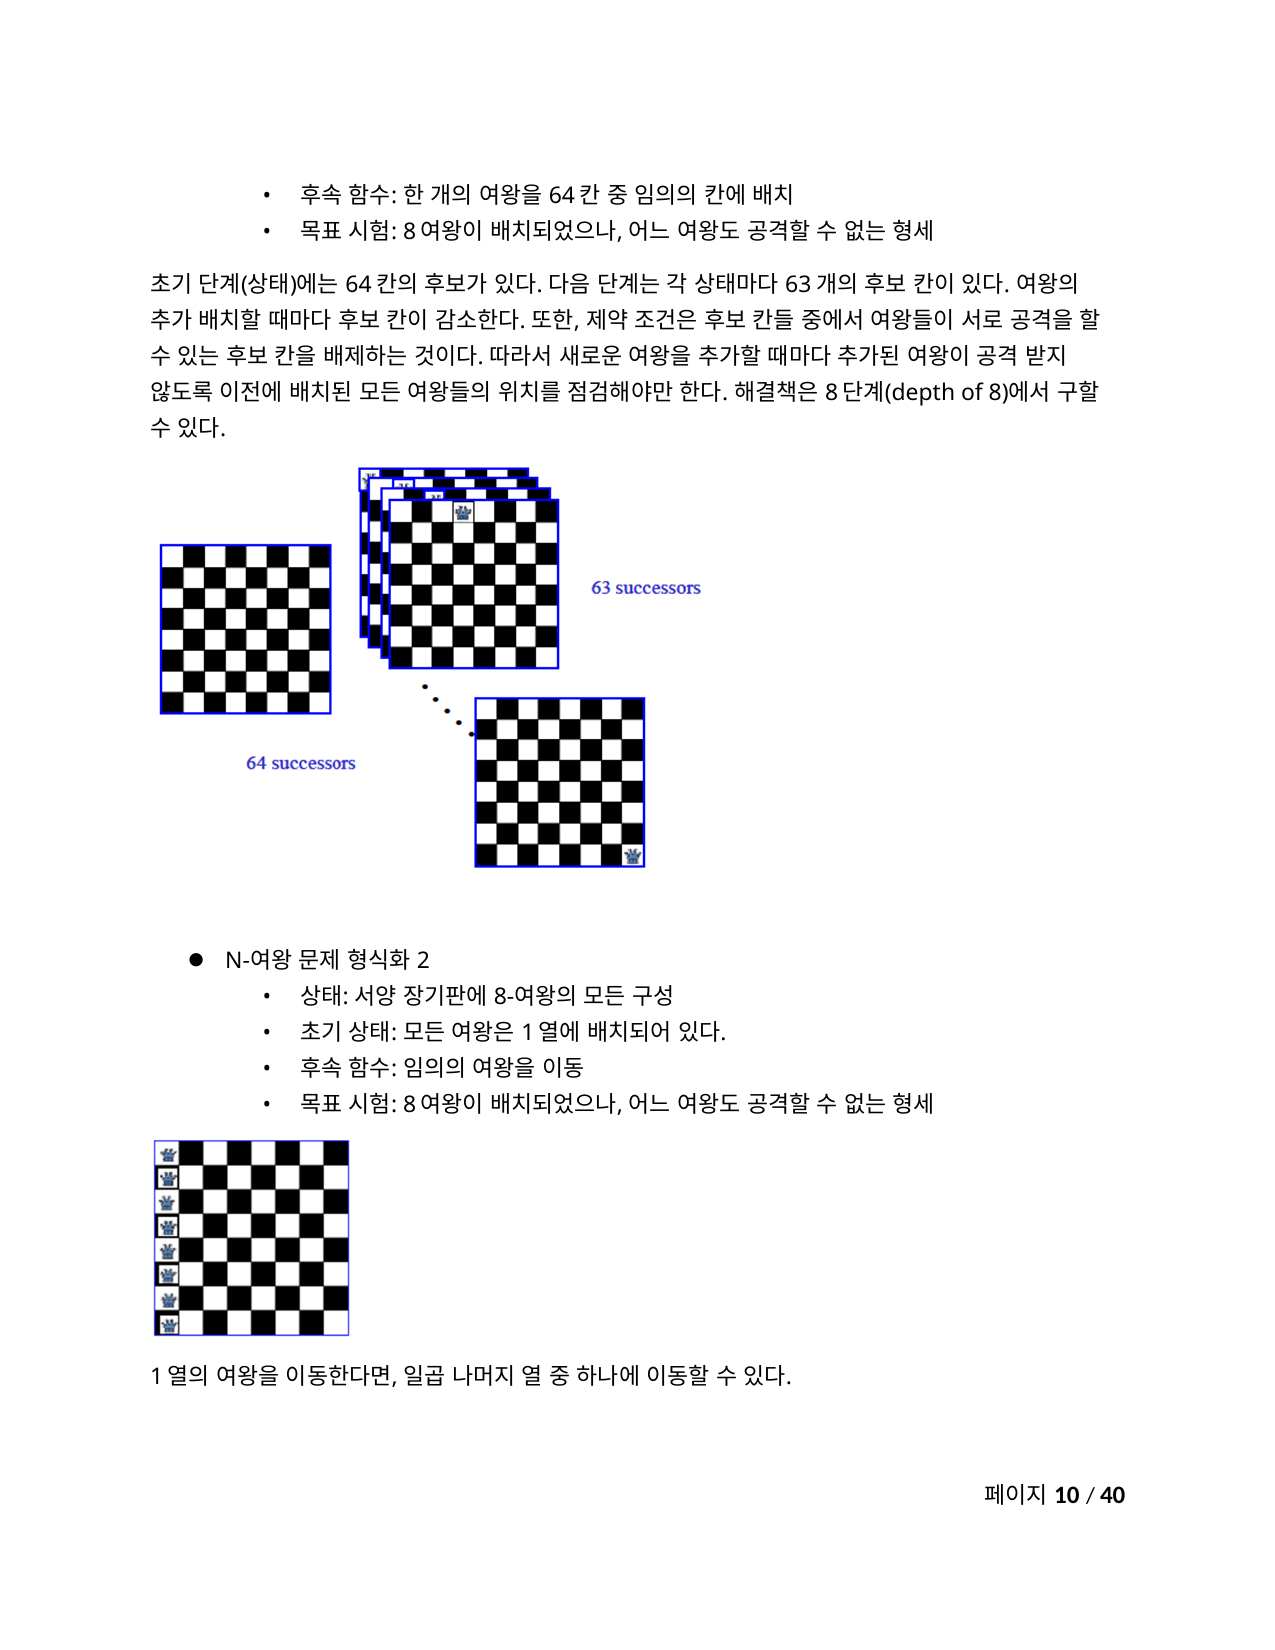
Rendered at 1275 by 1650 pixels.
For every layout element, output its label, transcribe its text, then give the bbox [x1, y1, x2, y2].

list 목표 시험: 8여왕이 배치되었으나, 어느 여왕도 공격할 수 없는 형세 [262, 213, 1125, 246]
list N-여왕 문제 형식화 2 [187, 942, 1125, 976]
list 후속 함수: 임의의 여왕을 이동 [262, 1050, 1125, 1083]
list 목표 시험: 8여왕이 배치되었으나, 어느 여왕도 공격할 수 없는 형세 [262, 1086, 1125, 1119]
list 상태: 서양 장기판에 8-여왕의 모든 구성 [262, 978, 1125, 1012]
list 후속 함수: 한 개의 여왕을 64칸 중 임의의 칸에 배치 [262, 177, 1125, 211]
picture [150, 1138, 351, 1339]
text 초기 단계(상태)에는 64칸의 후보가 있다. 다음 단계는 각 상태마다 63개의 후보 칸이 있다. 여왕의 추가 배치할 때마다 후보 칸이 감소한다. 또한, 제약 조건은 후보 칸들 중에서 여왕들이 서로 공격을 할 수 있는 후보 칸을 배제하는 것이다. 따라서 새로운 여왕을 추가할 때마다 추가된 여왕이 공격 받지 않도록 이전에 배치된 모든 여왕들의 위치를 점검해야만 한다. 해결책은 8단계(depth of 8)에서 구할 수 있다. [150, 266, 1125, 443]
text 1열의 여왕을 이동한다면, 일곱 나머지 열 중 하나에 이동할 수 있다. [150, 1358, 1125, 1391]
list 초기 상태: 모든 여왕은 1열에 배치되어 있다. [262, 1014, 1125, 1047]
